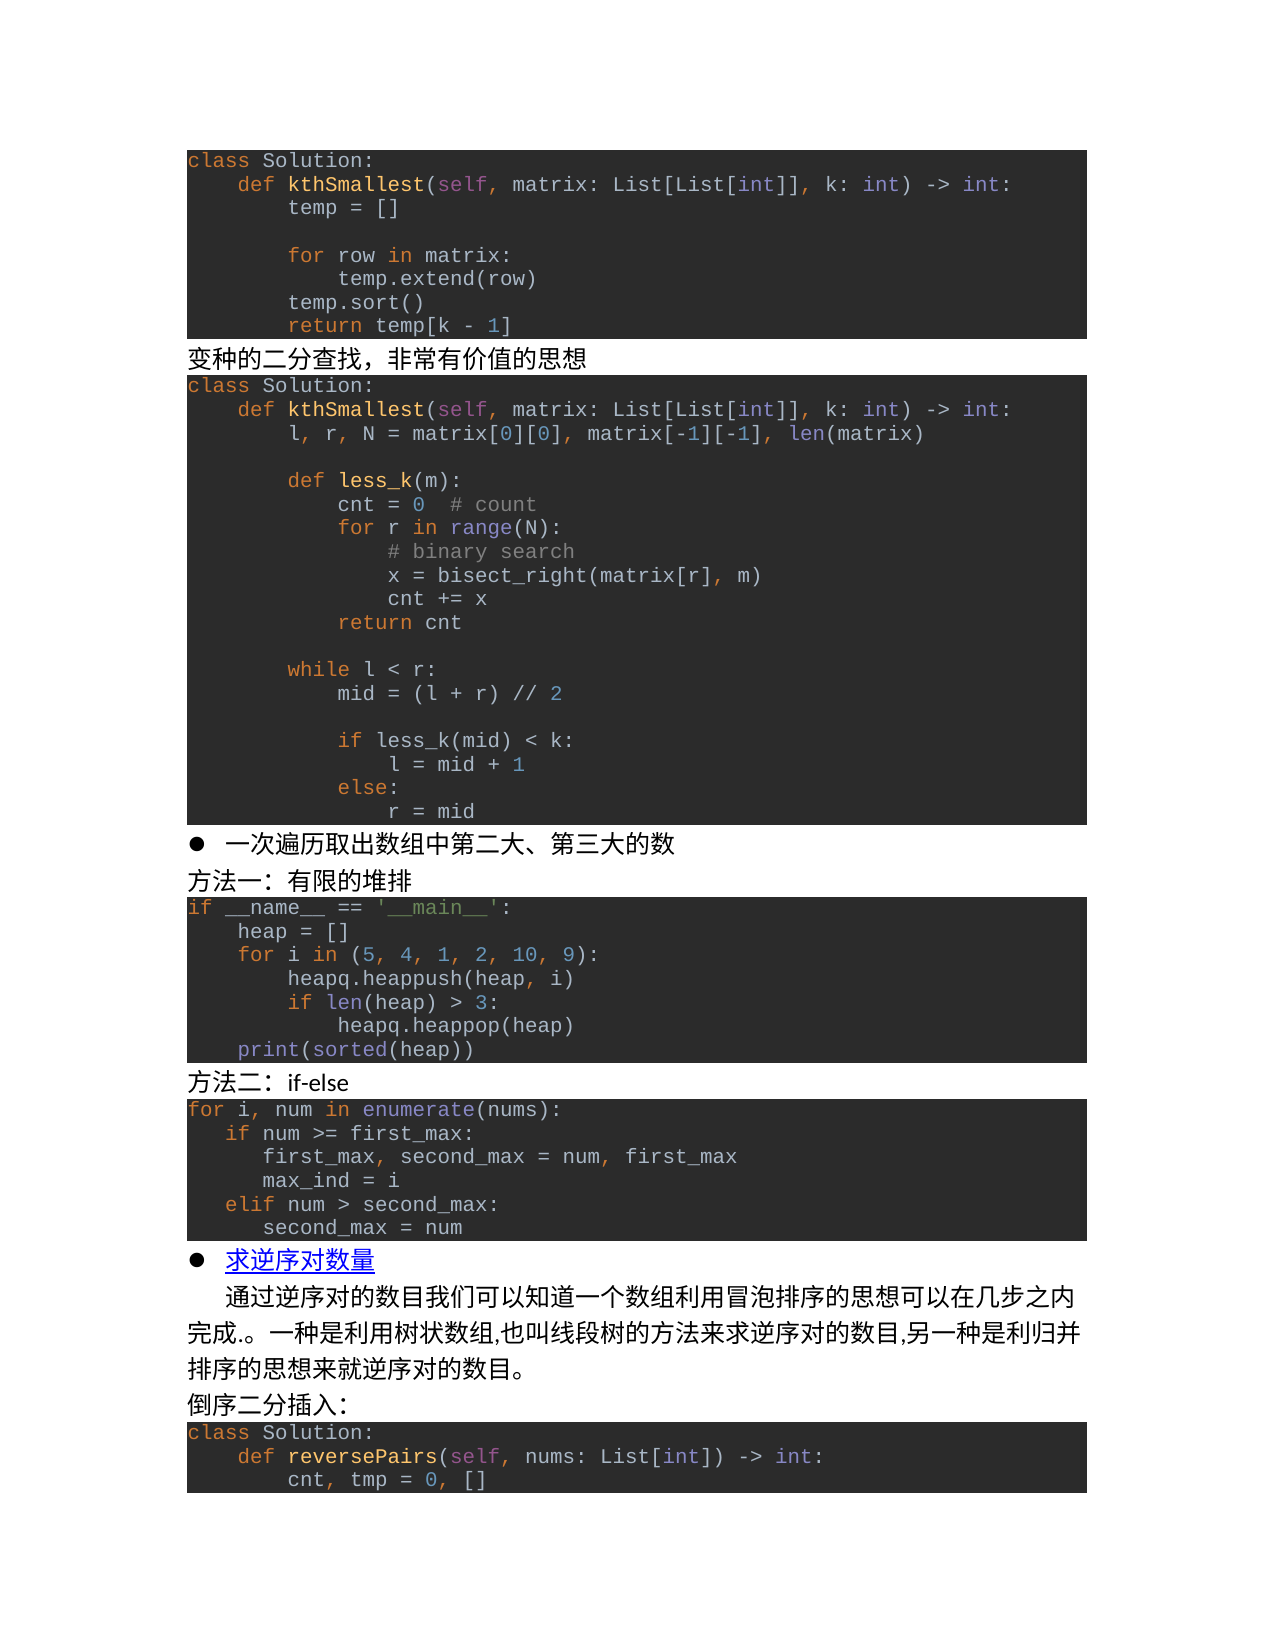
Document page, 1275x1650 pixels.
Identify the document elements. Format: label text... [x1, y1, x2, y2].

text 通过逆序对的数目我们可以知道一个数组利用冒泡排序的思想可以在几步之内完成.。一种是利用树状数组,也叫线段树的方法来求逆序对的数目,另一种是利归并排序的思想来就逆序对的数目。 [187, 1277, 1087, 1386]
text for i, num in enumerate(nums): if num >= first_max: first_max, second_max = num, first_max max_ind = i elif num > second_max: second_max = num [187, 1099, 1087, 1241]
text class Solution: def kthSmallest(self, matrix: List[List[int]], k: int) -> int: temp = [] for row in matrix: temp.extend(row) temp.sort() return temp[k - 1] [187, 150, 1087, 339]
text 方法二：if-else [187, 1063, 1087, 1099]
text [187, 1422, 1087, 1493]
list 一次遍历取出数组中第二大、第三大的数 [187, 825, 1087, 861]
text 倒序二分插入： [187, 1386, 1087, 1422]
text class Solution: def kthSmallest(self, matrix: List[List[int]], k: int) -> int: l, r, N = matrix[0][0], matrix[-1][-1], len(matrix) def less_k(m): cnt = 0 # count for r in range(N): # binary search x = bisect_right(matrix[r], m) cnt += x return cnt while l < r: mid = (l + r) // 2 if less_k(mid) < k: l = mid + 1 else: r = mid [187, 375, 1087, 825]
text 变种的二分查找，非常有价值的思想 [187, 339, 1087, 375]
text 方法一：有限的堆排 [187, 861, 1087, 897]
list 求逆序对数量 [187, 1241, 1087, 1277]
text if __name__ == '__main__': heap = [] for i in (5, 4, 1, 2, 10, 9): heapq.heappush(heap, i) if len(heap) > 3: heapq.heappop(heap) print(sorted(heap)) [187, 897, 1087, 1063]
